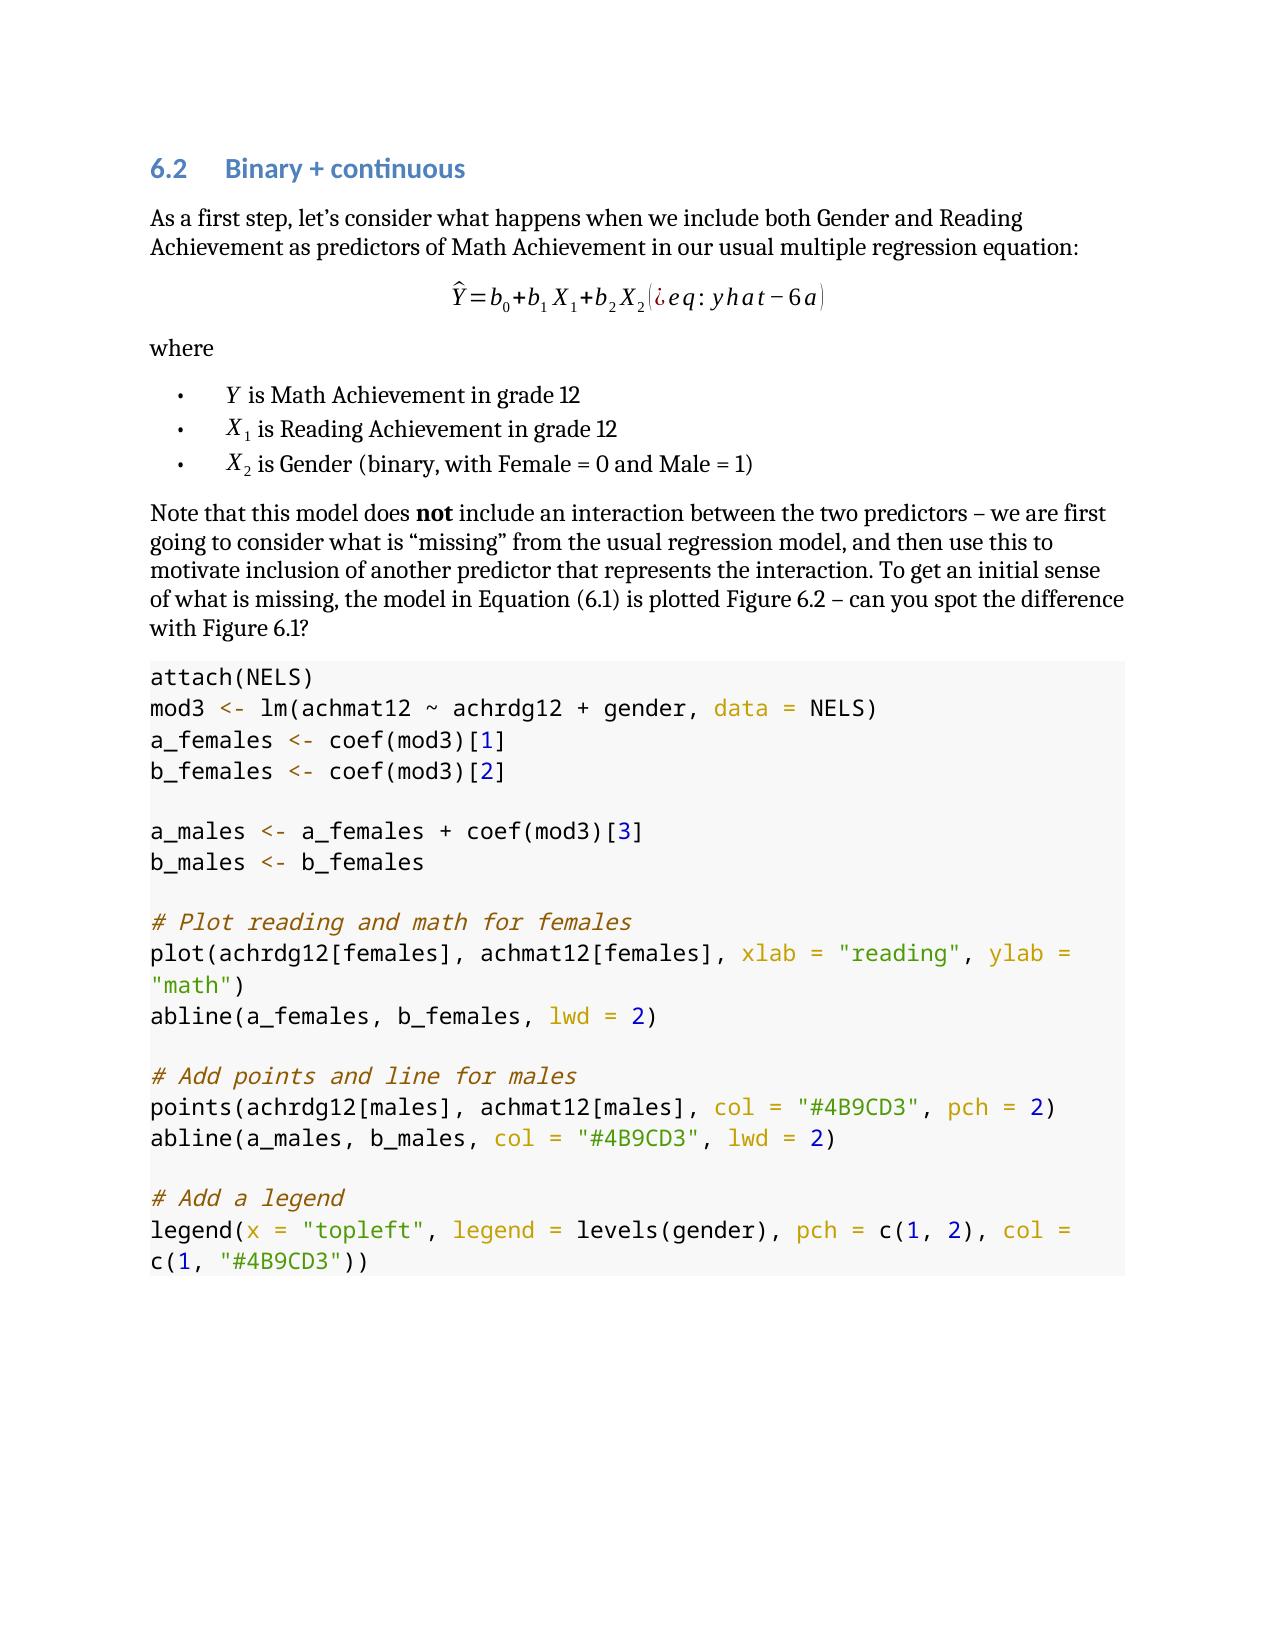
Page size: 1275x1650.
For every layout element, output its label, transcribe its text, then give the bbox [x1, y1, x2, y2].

text attach(NELS) mod3 <- lm(achmat12 ~ achrdg12 + gender, data = NELS) a_females <- coef(mod3)[1] b_females <- coef(mod3)[2] a_males <- a_females + coef(mod3)[3] b_males <- b_females # Plot reading and math for females plot(achrdg12[females], achmat12[females], xlab = "reading", ylab = "math") abline(a_females, b_females, lwd = 2) # Add points and line for males points(achrdg12[males], achmat12[males], col = "#4B9CD3", pch = 2) abline(a_males, b_males, col = "#4B9CD3", lwd = 2) # Add a legend legend(x = "topleft", legend = levels(gender), pch = c(1, 2), col = c(1, "#4B9CD3")) [150, 661, 1125, 1276]
list is Gender (binary, with Female = 0 and Male = 1) [175, 448, 1125, 480]
text where [150, 333, 1125, 362]
text Note that this model does not include an interaction between the two predictors – we are first going to consider what is “missing” from the usual regression model, and then use this to motivate inclusion of another predictor that represents the interaction. To get an initial sense of what is missing, the model in Equation (6.1) is plotted Figure 6.2 – can you spot the difference with Figure 6.1? [150, 499, 1125, 642]
list is Math Achievement in grade 12 [175, 381, 1125, 410]
list is Reading Achievement in grade 12 [175, 413, 1125, 445]
text As a first step, let’s consider what happens when we include both Gender and Reading Achievement as predictors of Math Achievement in our usual multiple regression equation: [150, 204, 1125, 262]
subtitle 6.2 Binary + continuous [150, 150, 1125, 186]
